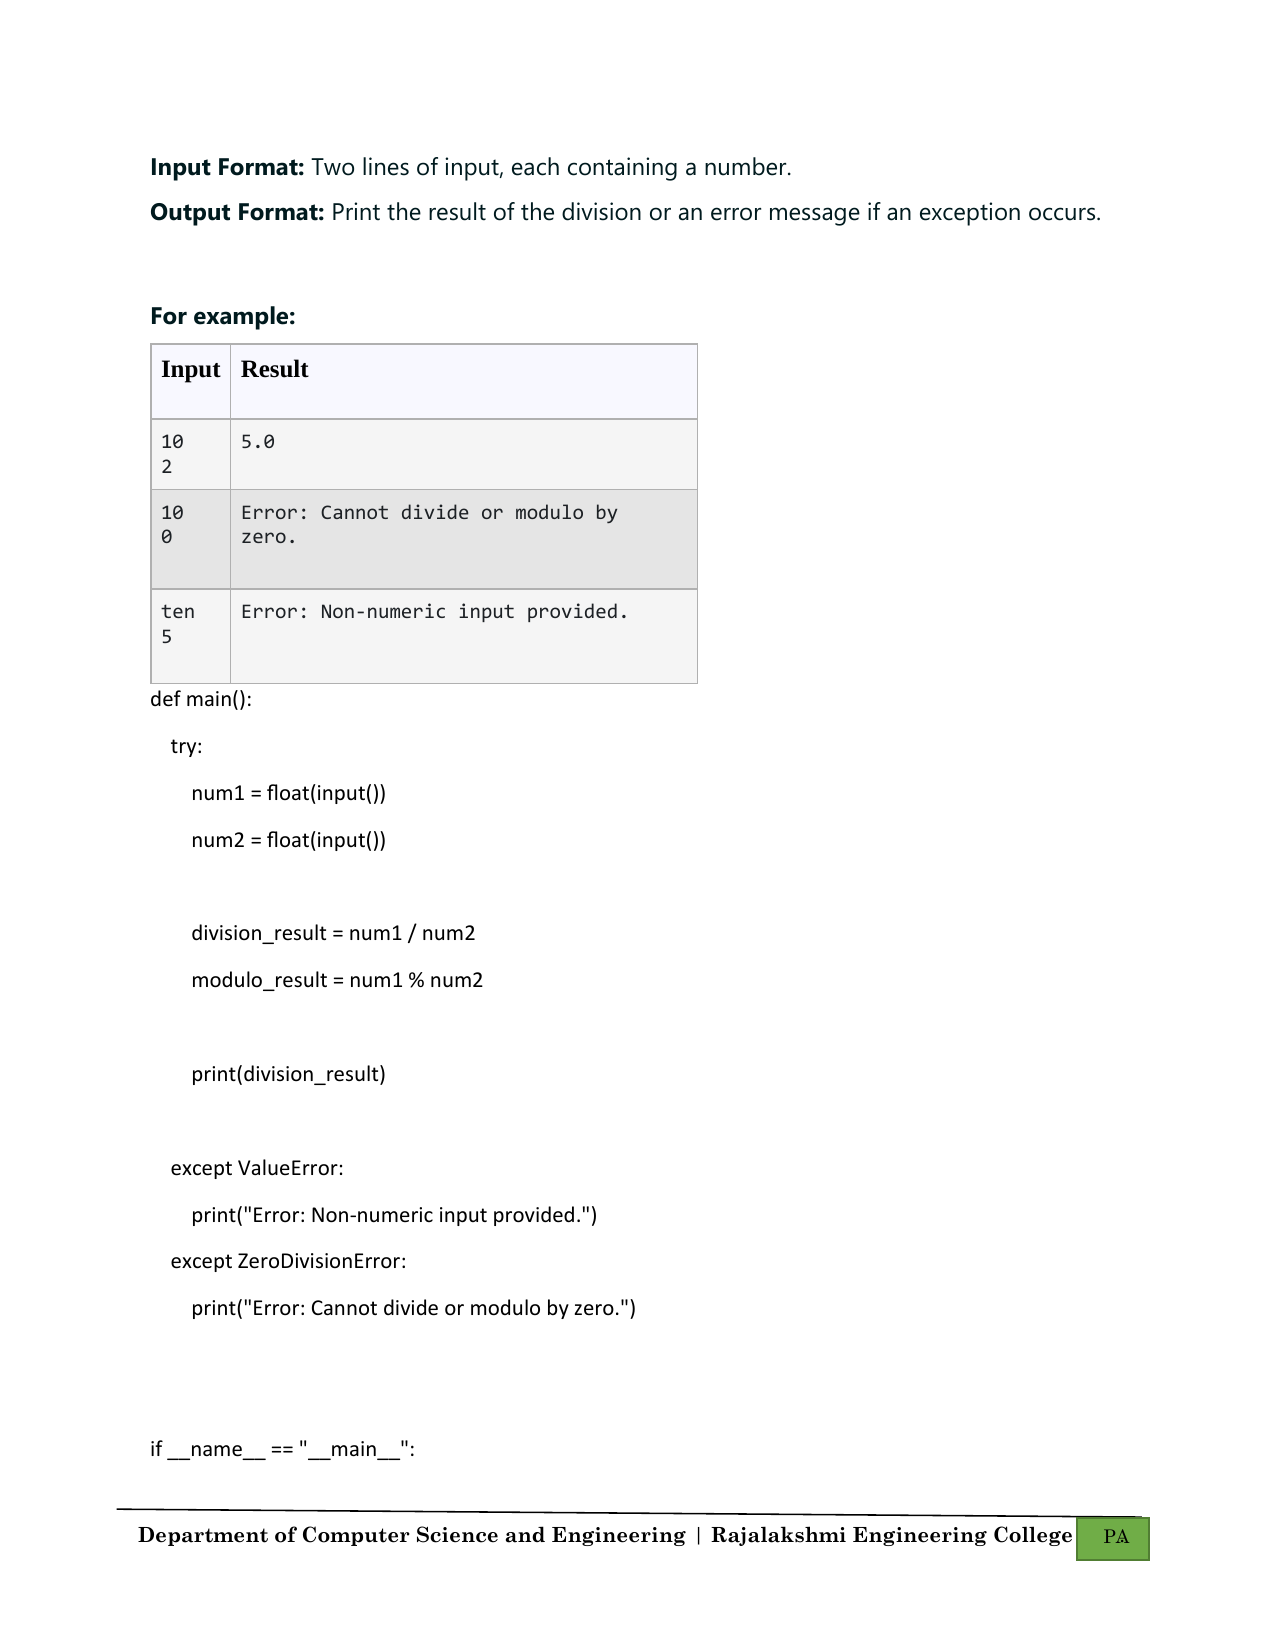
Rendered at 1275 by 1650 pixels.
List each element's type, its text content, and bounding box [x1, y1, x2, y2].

text except ZeroDivisionError: [150, 1247, 1125, 1275]
text num1 = float(input()) [150, 778, 1125, 806]
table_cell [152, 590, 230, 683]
text Output Format: Print the result of the division or an error message if an exception occurs. [150, 194, 1125, 226]
text print("Error: Cannot divide or modulo by zero.") [150, 1293, 1125, 1322]
text division_result = num1 / num2 [150, 918, 1125, 947]
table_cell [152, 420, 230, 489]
text For example: [150, 299, 1125, 331]
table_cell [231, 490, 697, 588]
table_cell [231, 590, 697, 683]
text print("Error: Non-numeric input provided.") [150, 1200, 1125, 1228]
text modulo_result = num1 % num2 [150, 965, 1125, 993]
text Input Format: Two lines of input, each containing a number. [150, 150, 1125, 182]
text except ValueError: [150, 1153, 1125, 1181]
text num2 = float(input()) [150, 825, 1125, 853]
text if __name__ == "__main__": [150, 1434, 1125, 1462]
text def main(): [150, 684, 1125, 712]
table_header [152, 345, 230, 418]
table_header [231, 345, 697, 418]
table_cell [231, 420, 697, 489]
text try: [150, 731, 1125, 759]
text print(division_result) [150, 1059, 1125, 1087]
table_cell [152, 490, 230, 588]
